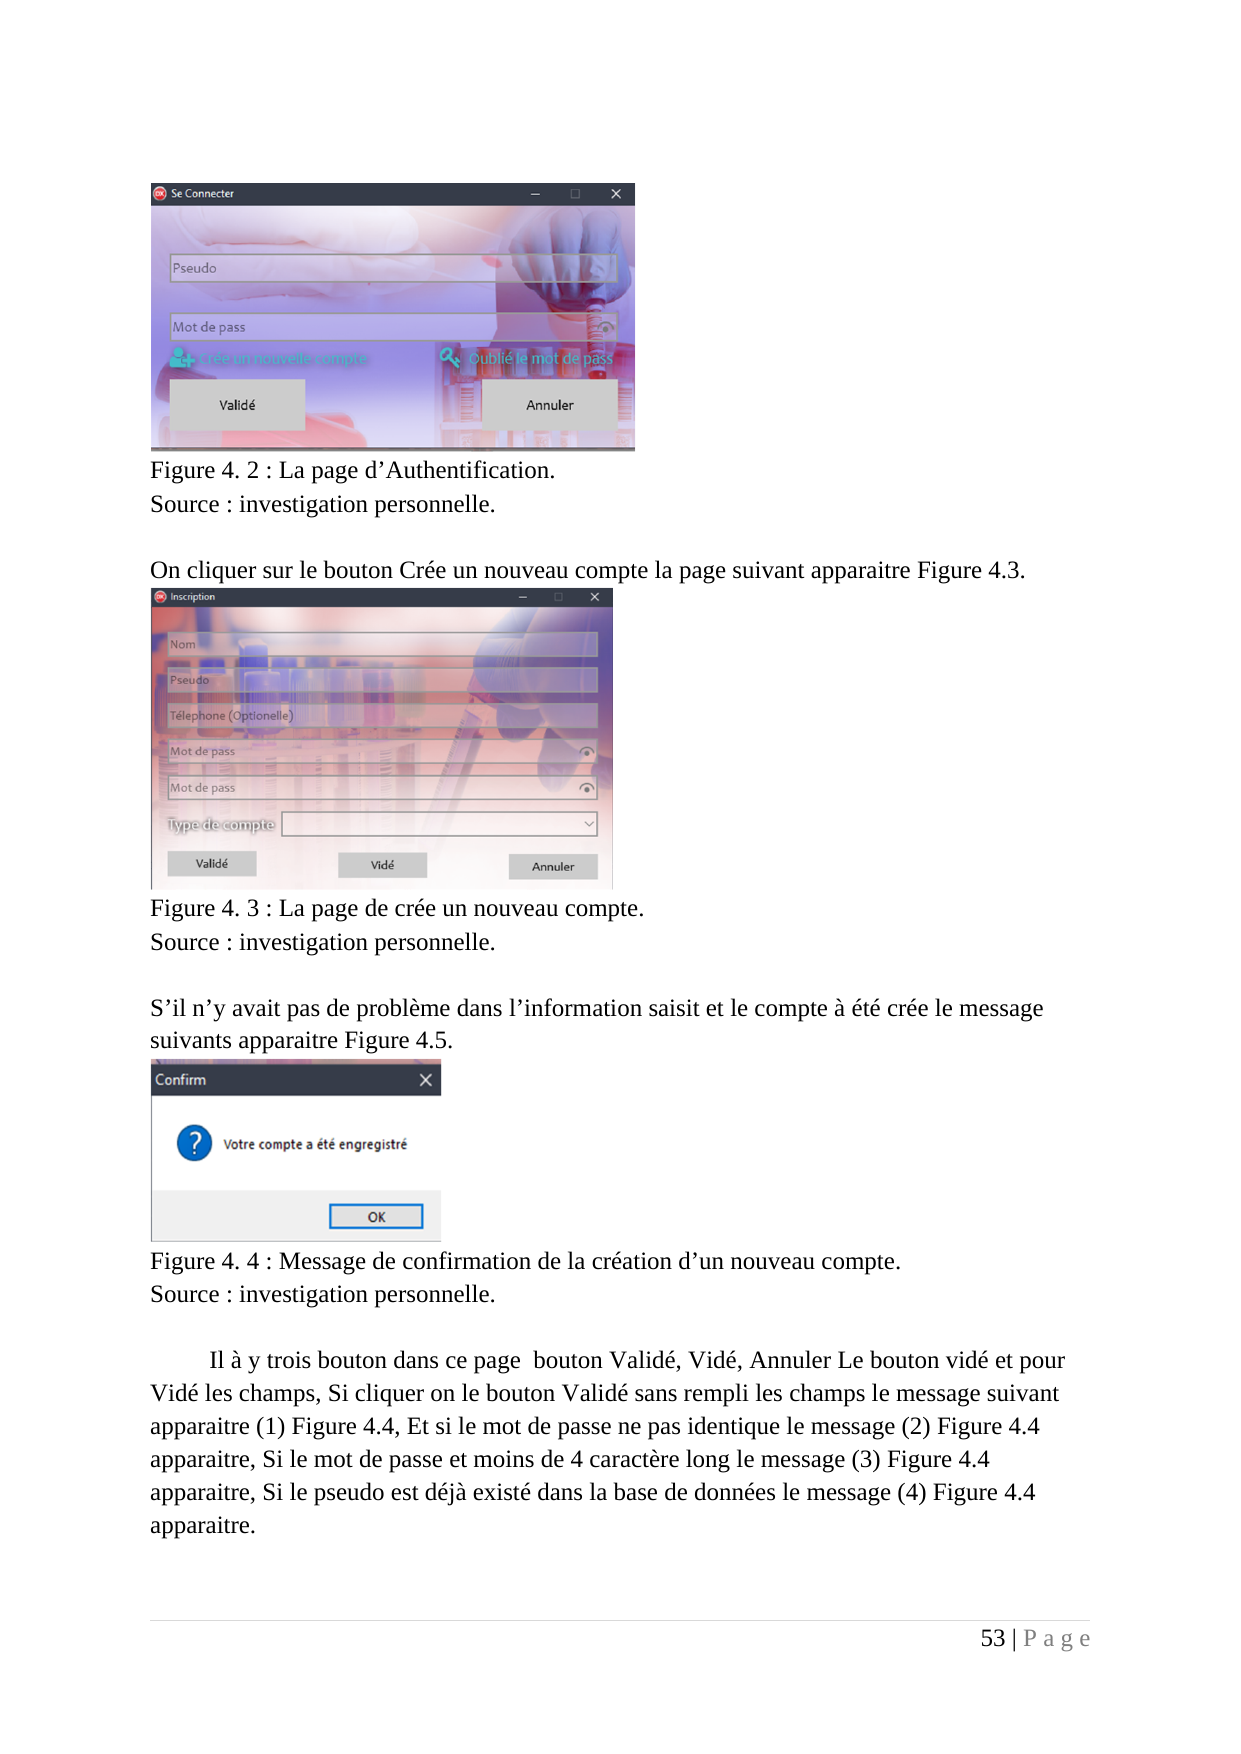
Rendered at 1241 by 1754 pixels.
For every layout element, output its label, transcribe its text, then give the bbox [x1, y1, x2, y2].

picture [150, 1058, 442, 1242]
text S’il n’y avait pas de problème dans l’information saisit et le compte à été crée le message suivants apparaitre Figure 4.5. [150, 993, 1090, 1054]
text Il à y trois bouton dans ce page bouton Validé, Vidé, Annuler Le bouton vidé et pour Vidé les champs, Si cliquer on le bouton Validé sans rempli les champs le message suivant apparaitre (1) Figure 4.4, Et si le mot de passe ne pas identique le message (2) Figure 4.4 apparaitre, Si le mot de passe et moins de 4 caractère long le message (3) Figure 4.4 apparaitre, Si le pseudo est déjà existé dans la base de données le message (4) Figure 4.4 apparaitre. [150, 1345, 1090, 1539]
text Source : investigation personnelle. [150, 927, 1090, 955]
picture [150, 587, 613, 890]
text On cliquer sur le bouton Crée un nouveau compte la page suivant apparaitre Figure 4.3. [150, 555, 1090, 583]
text Source : investigation personnelle. [150, 489, 1090, 517]
text Source : investigation personnelle. [150, 1279, 1090, 1307]
picture [150, 183, 636, 452]
